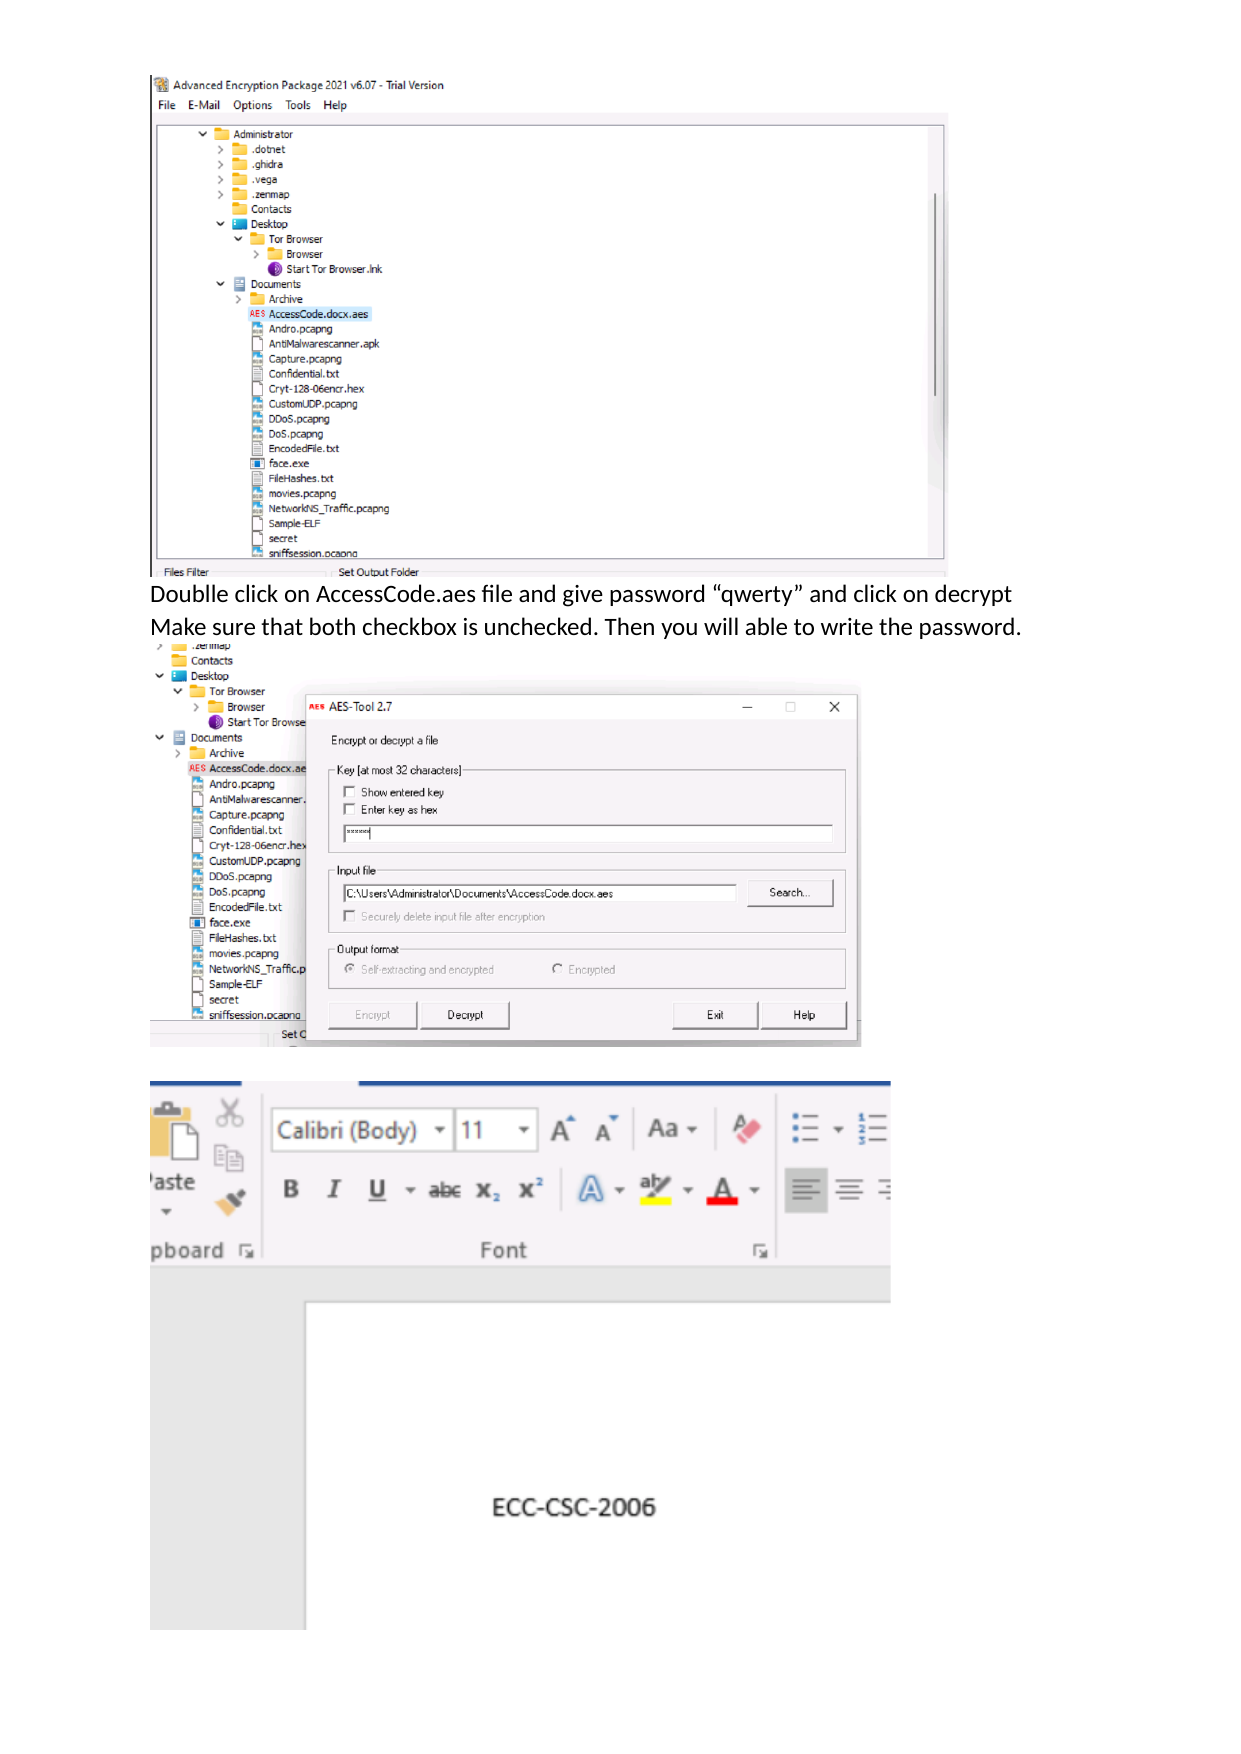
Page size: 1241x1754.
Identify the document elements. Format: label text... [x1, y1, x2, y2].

picture [150, 1081, 891, 1630]
picture [150, 75, 949, 577]
picture [150, 644, 862, 1047]
list Make sure that both checkbox is unchecked. Then you will able to write the password. [150, 612, 1165, 642]
list Doublle click on AccessCode.aes file and give password “qwerty” and click on decrypt [150, 579, 1165, 609]
